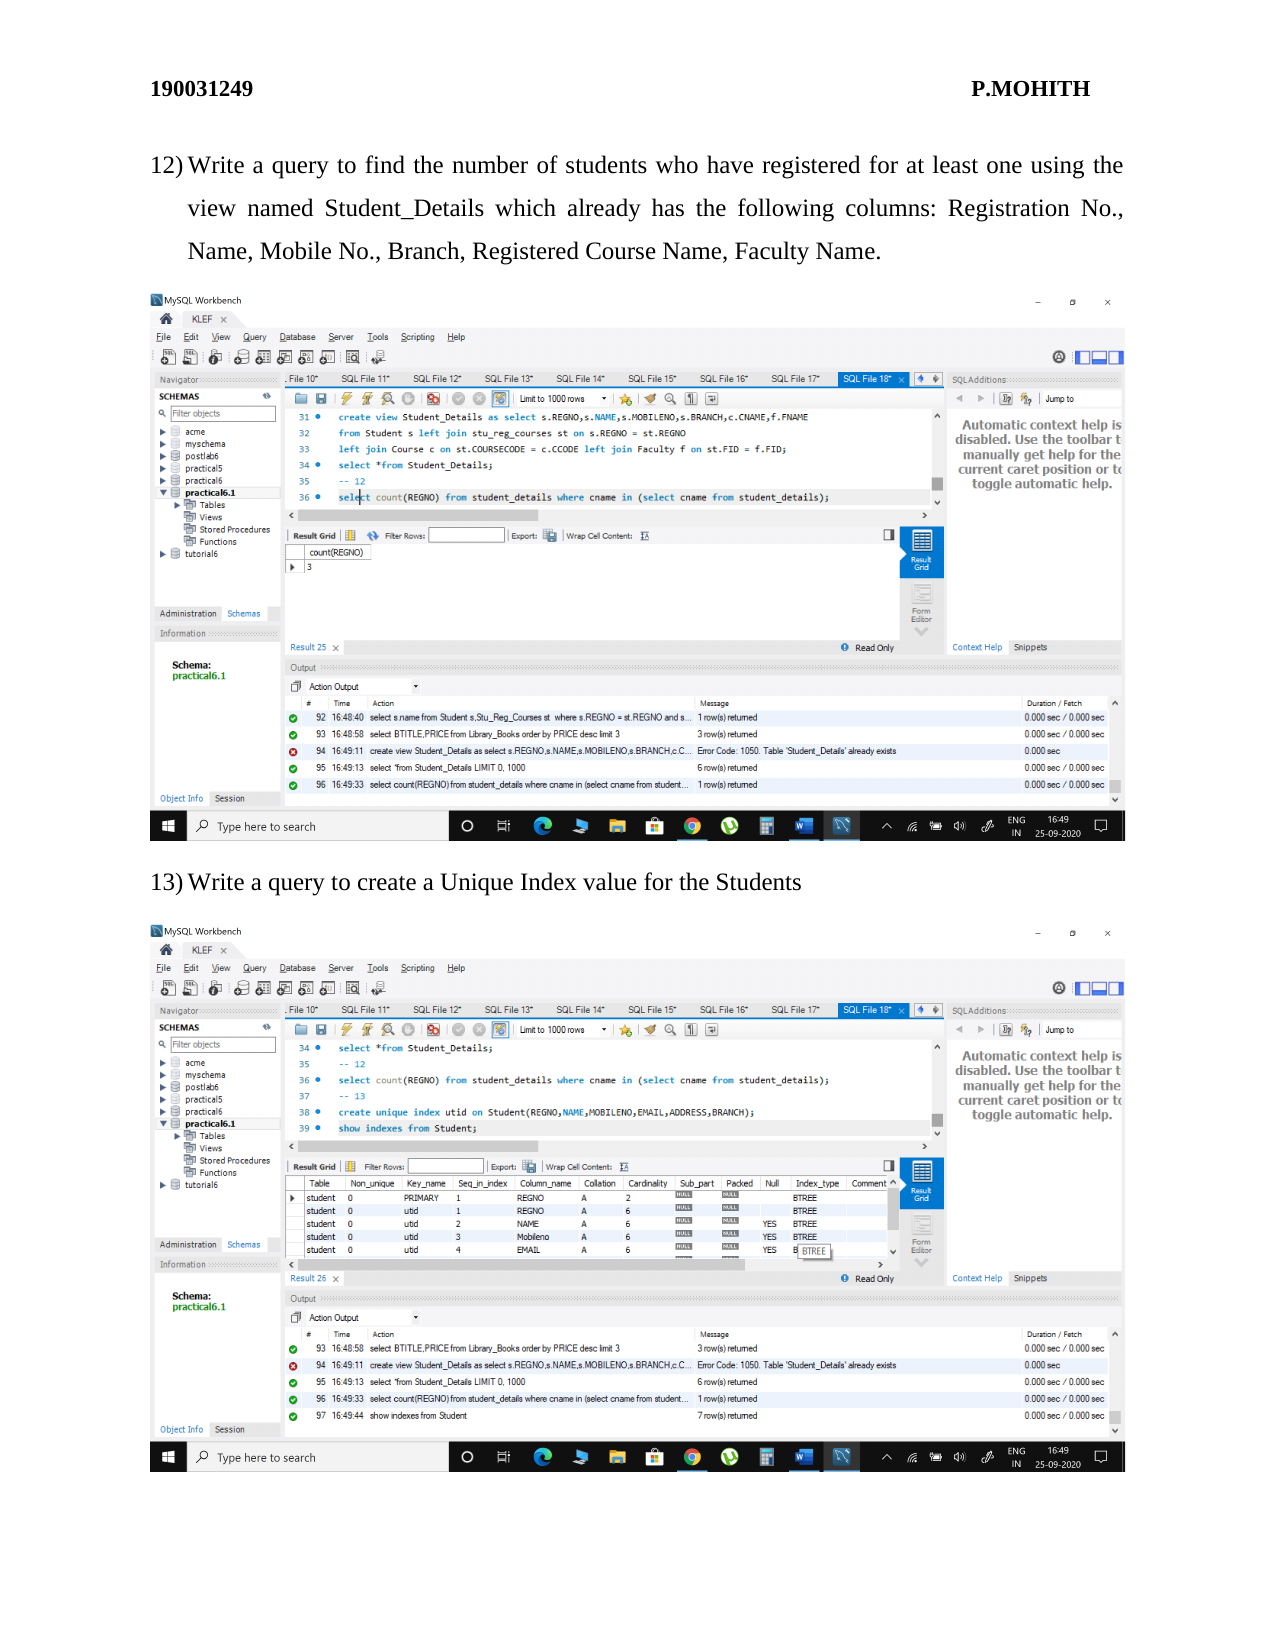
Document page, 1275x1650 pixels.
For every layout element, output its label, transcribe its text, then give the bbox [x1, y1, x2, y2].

list Write a query to create a Unique Index value for the Students [150, 867, 1125, 896]
picture [150, 922, 1125, 1472]
picture [150, 291, 1125, 841]
list Write a query to find the number of students who have registered for at least one using the view named Student_Details which already has the following columns: Registration No., Name, Mobile No., Branch, Registered Course Name, Faculty Name. [150, 150, 1125, 265]
